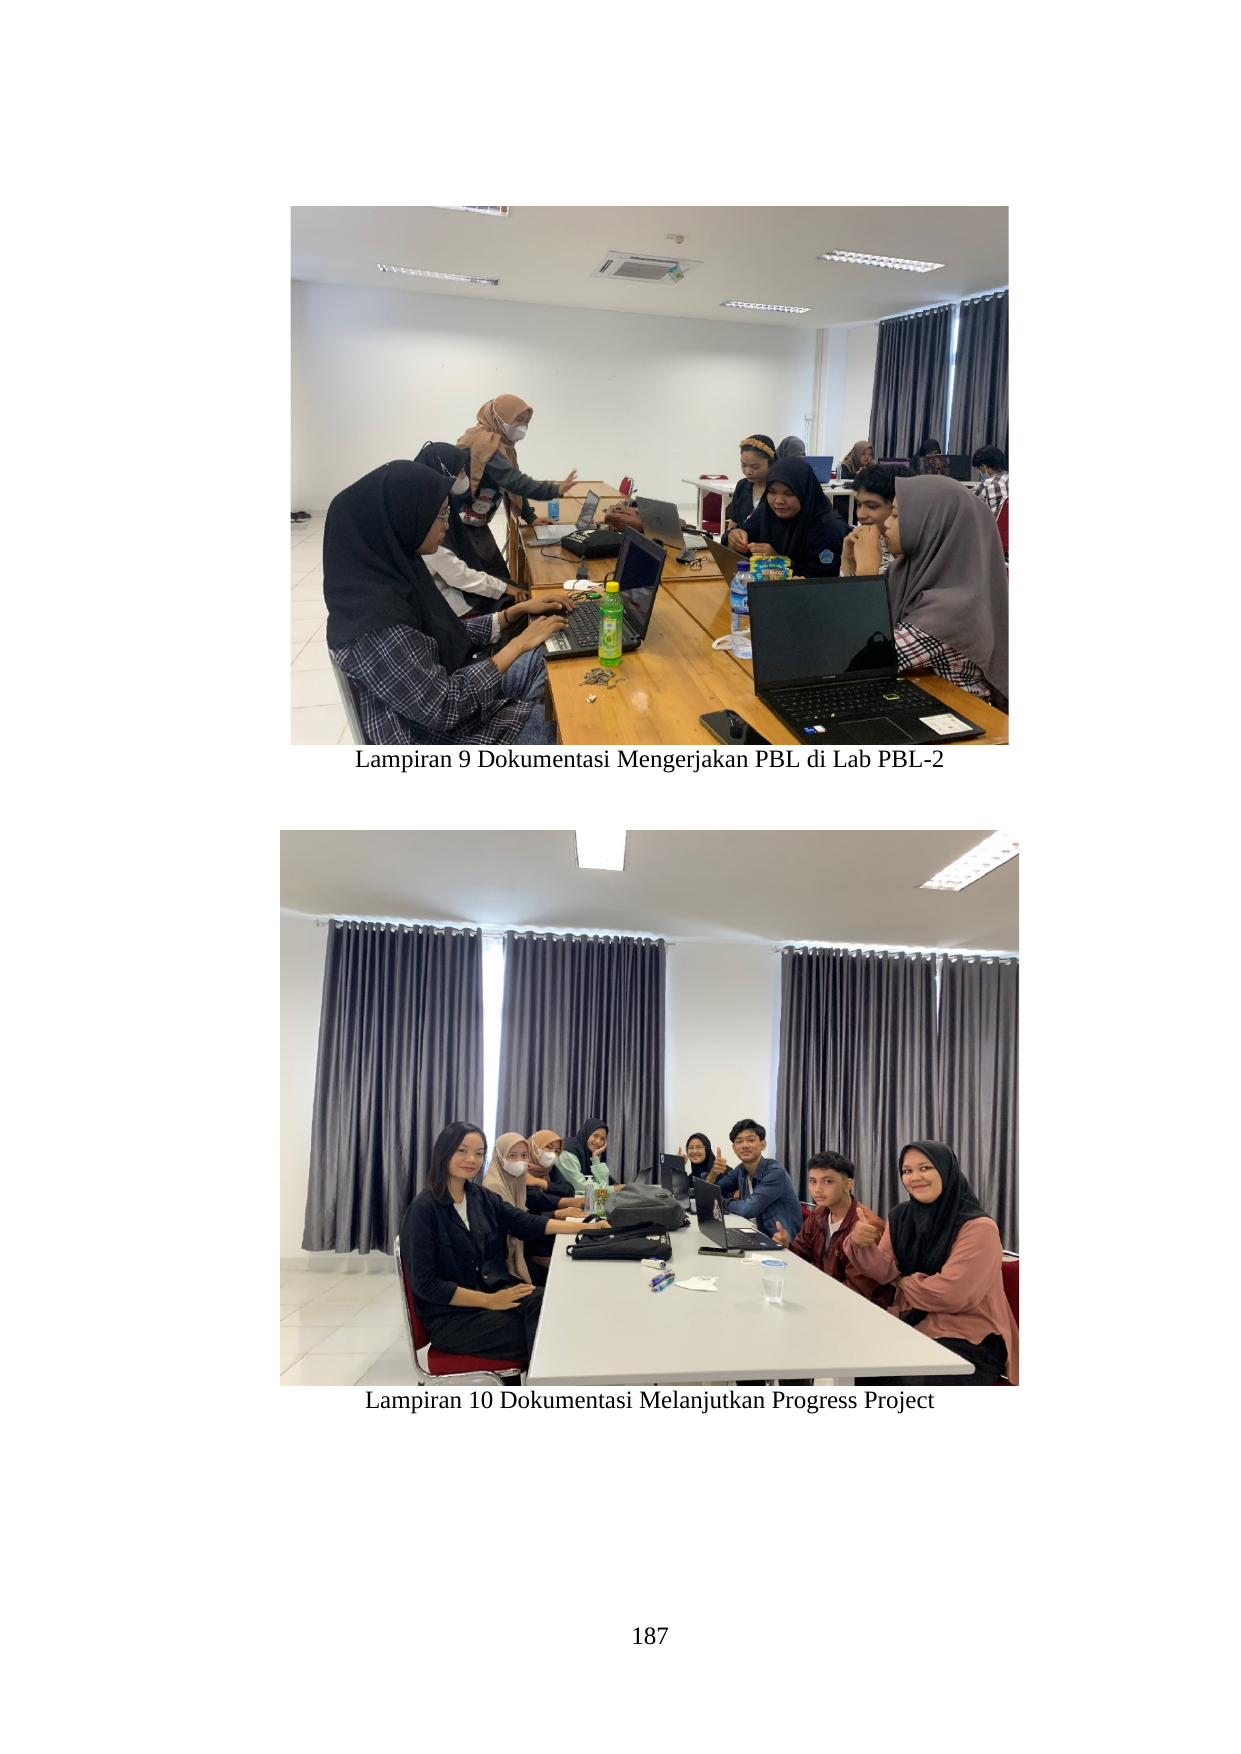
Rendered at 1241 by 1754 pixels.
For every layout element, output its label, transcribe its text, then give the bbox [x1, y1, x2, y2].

text Lampiran 10 Dokumentasi Melanjutkan Progress Project [236, 1385, 1063, 1414]
picture [290, 206, 1009, 745]
picture [280, 830, 1020, 1386]
text Lampiran 9 Dokumentasi Mengerjakan PBL di Lab PBL-2 [236, 744, 1063, 773]
